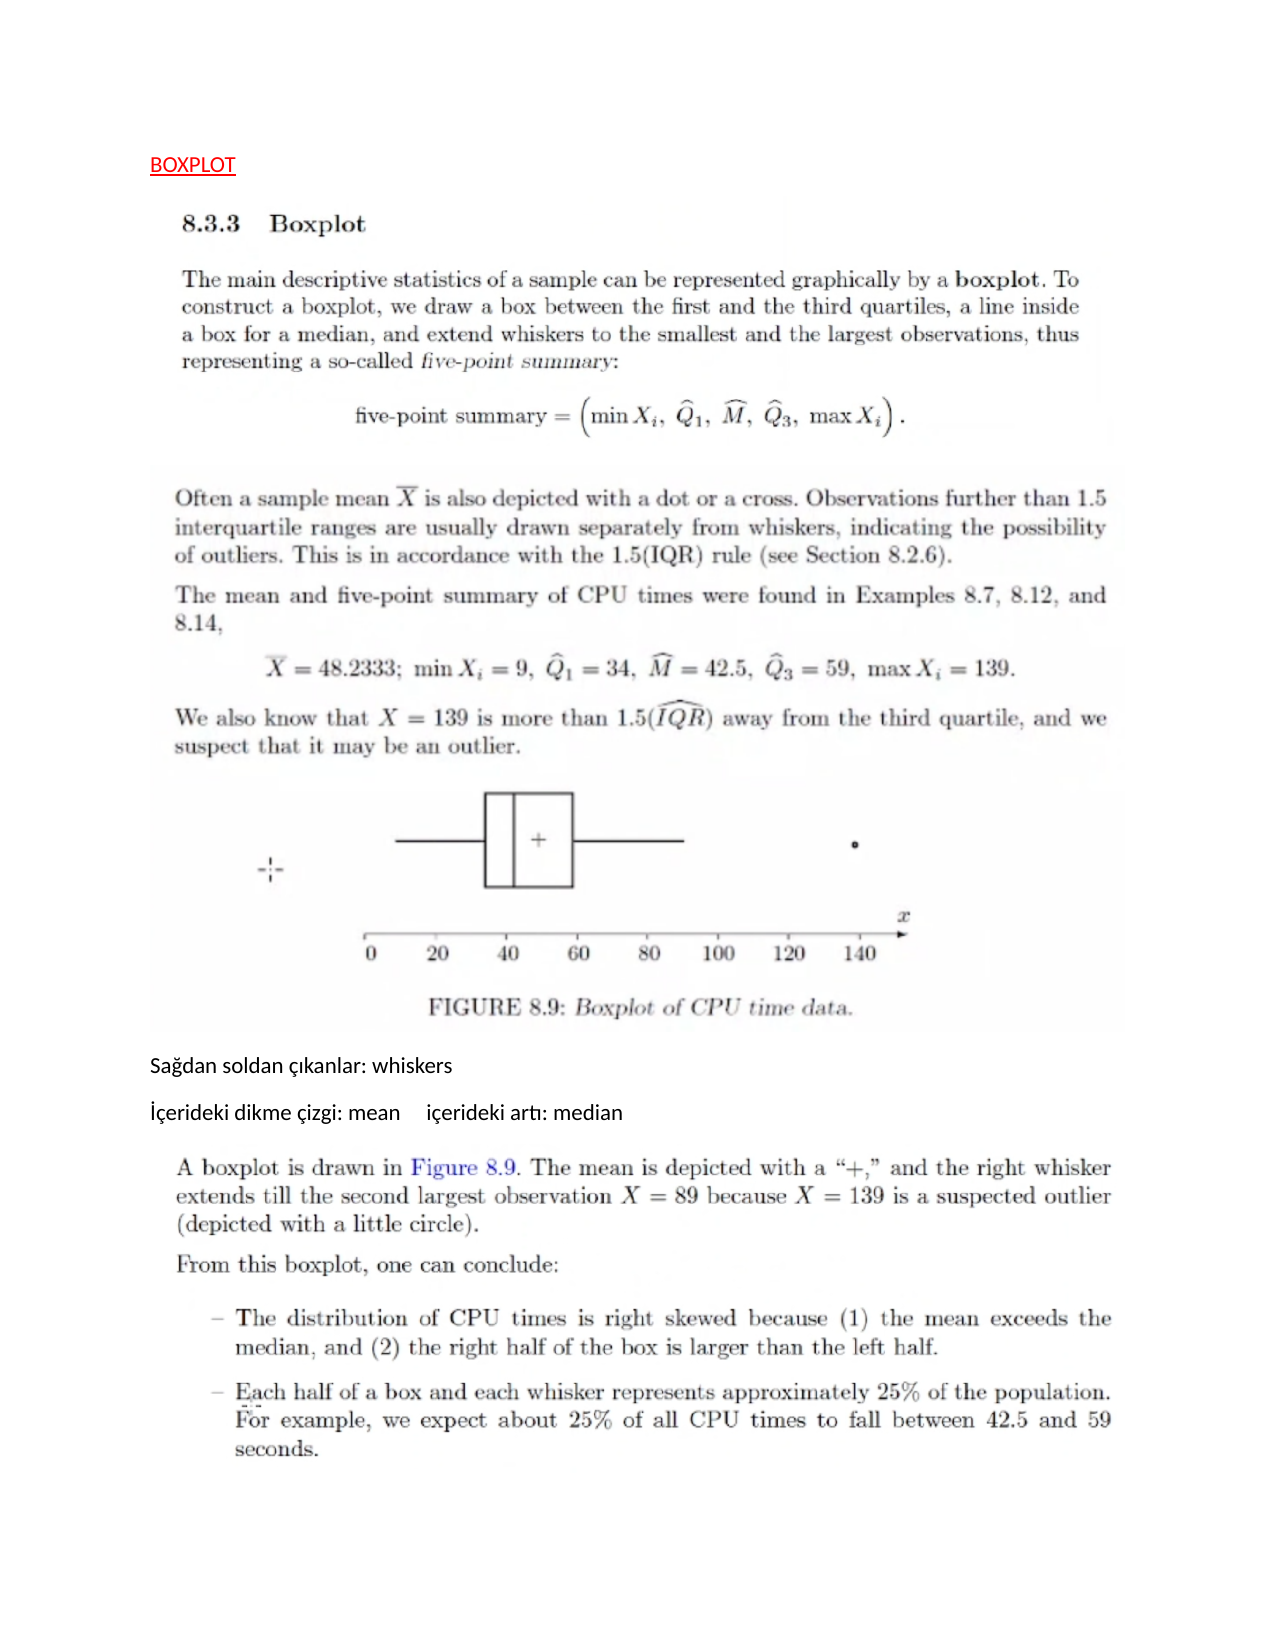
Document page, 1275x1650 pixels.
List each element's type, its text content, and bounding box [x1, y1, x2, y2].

picture [150, 1144, 1125, 1473]
text İçerideki dikme çizgi: mean içerideki artı: median [150, 1098, 1125, 1126]
picture [150, 465, 1125, 1032]
picture [150, 196, 1125, 446]
text Sağdan soldan çıkanlar: whiskers [150, 1051, 1125, 1079]
text BOXPLOT [150, 150, 1125, 178]
